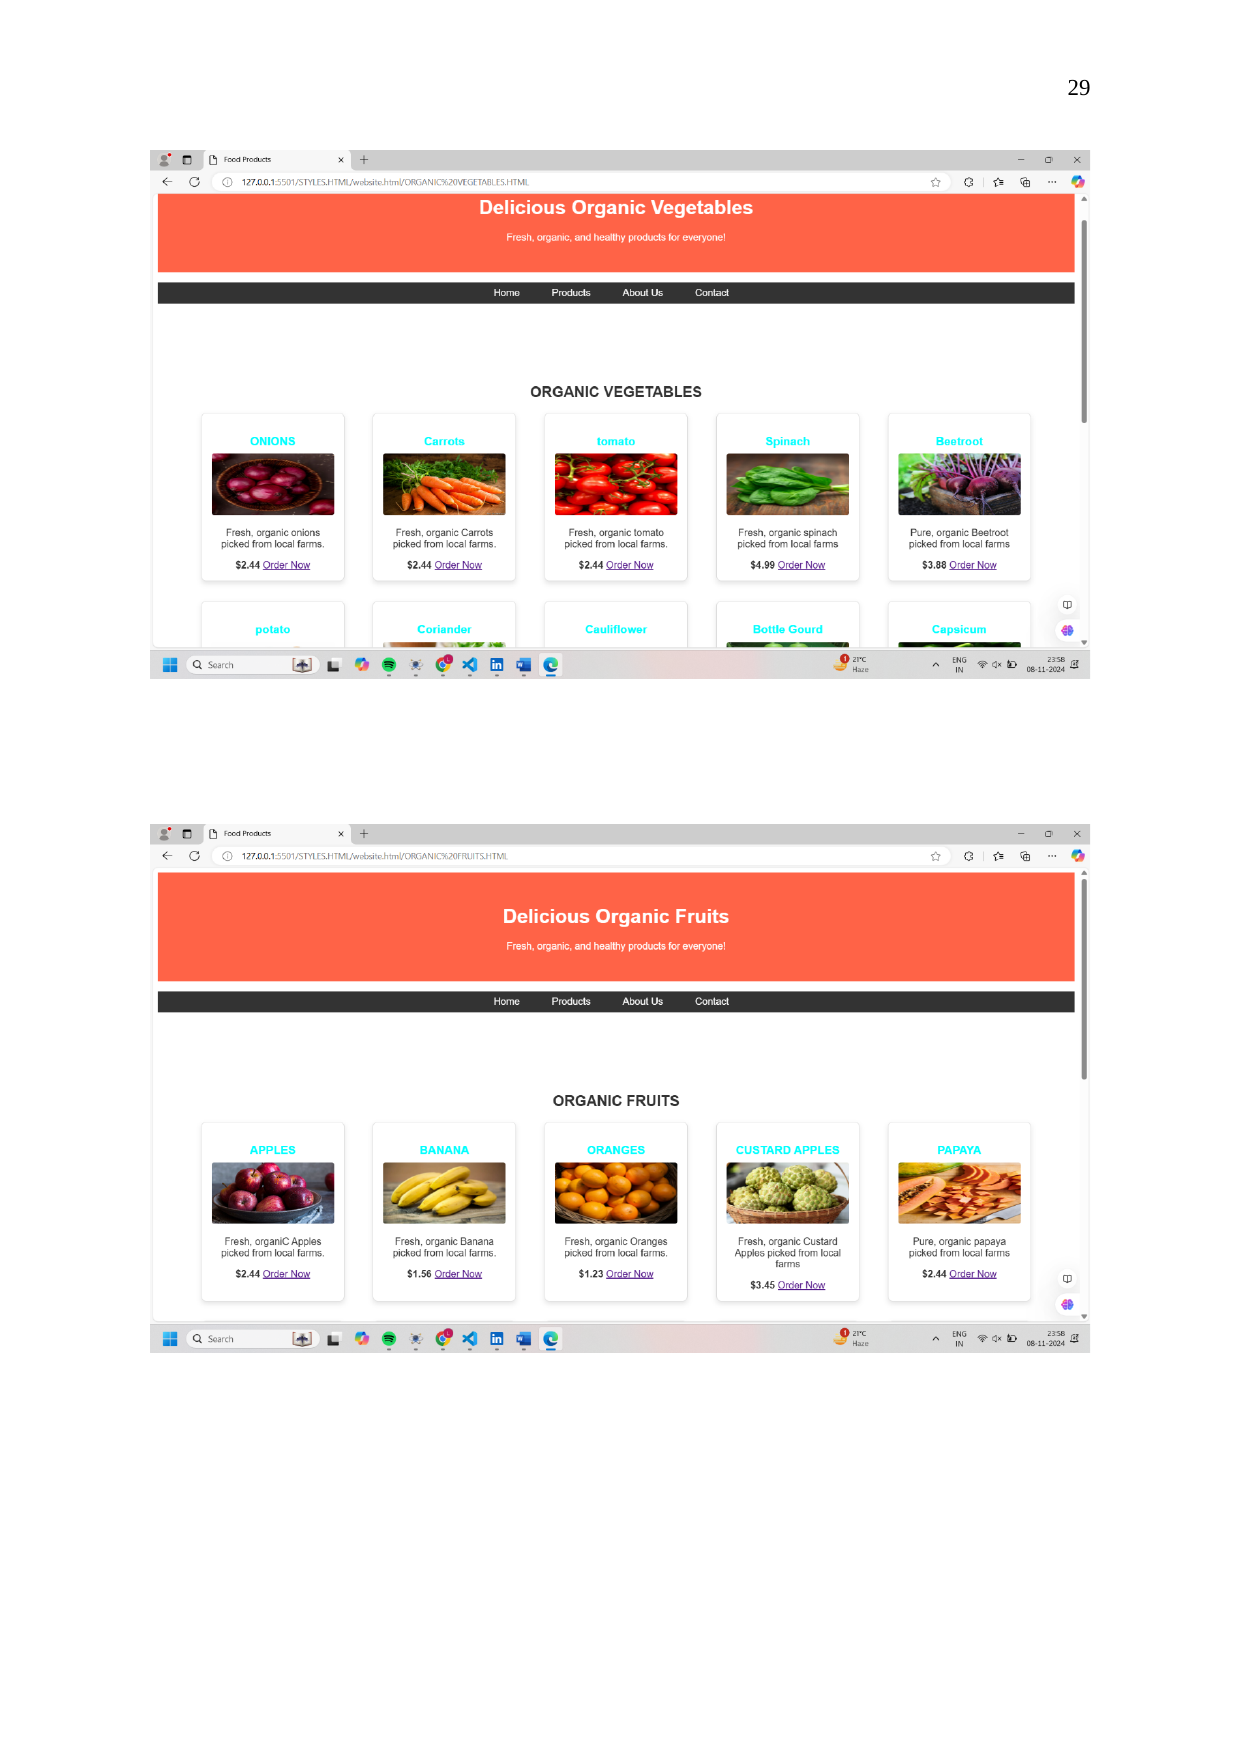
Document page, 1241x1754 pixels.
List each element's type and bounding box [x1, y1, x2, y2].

picture [150, 824, 1091, 1353]
picture [150, 150, 1091, 679]
